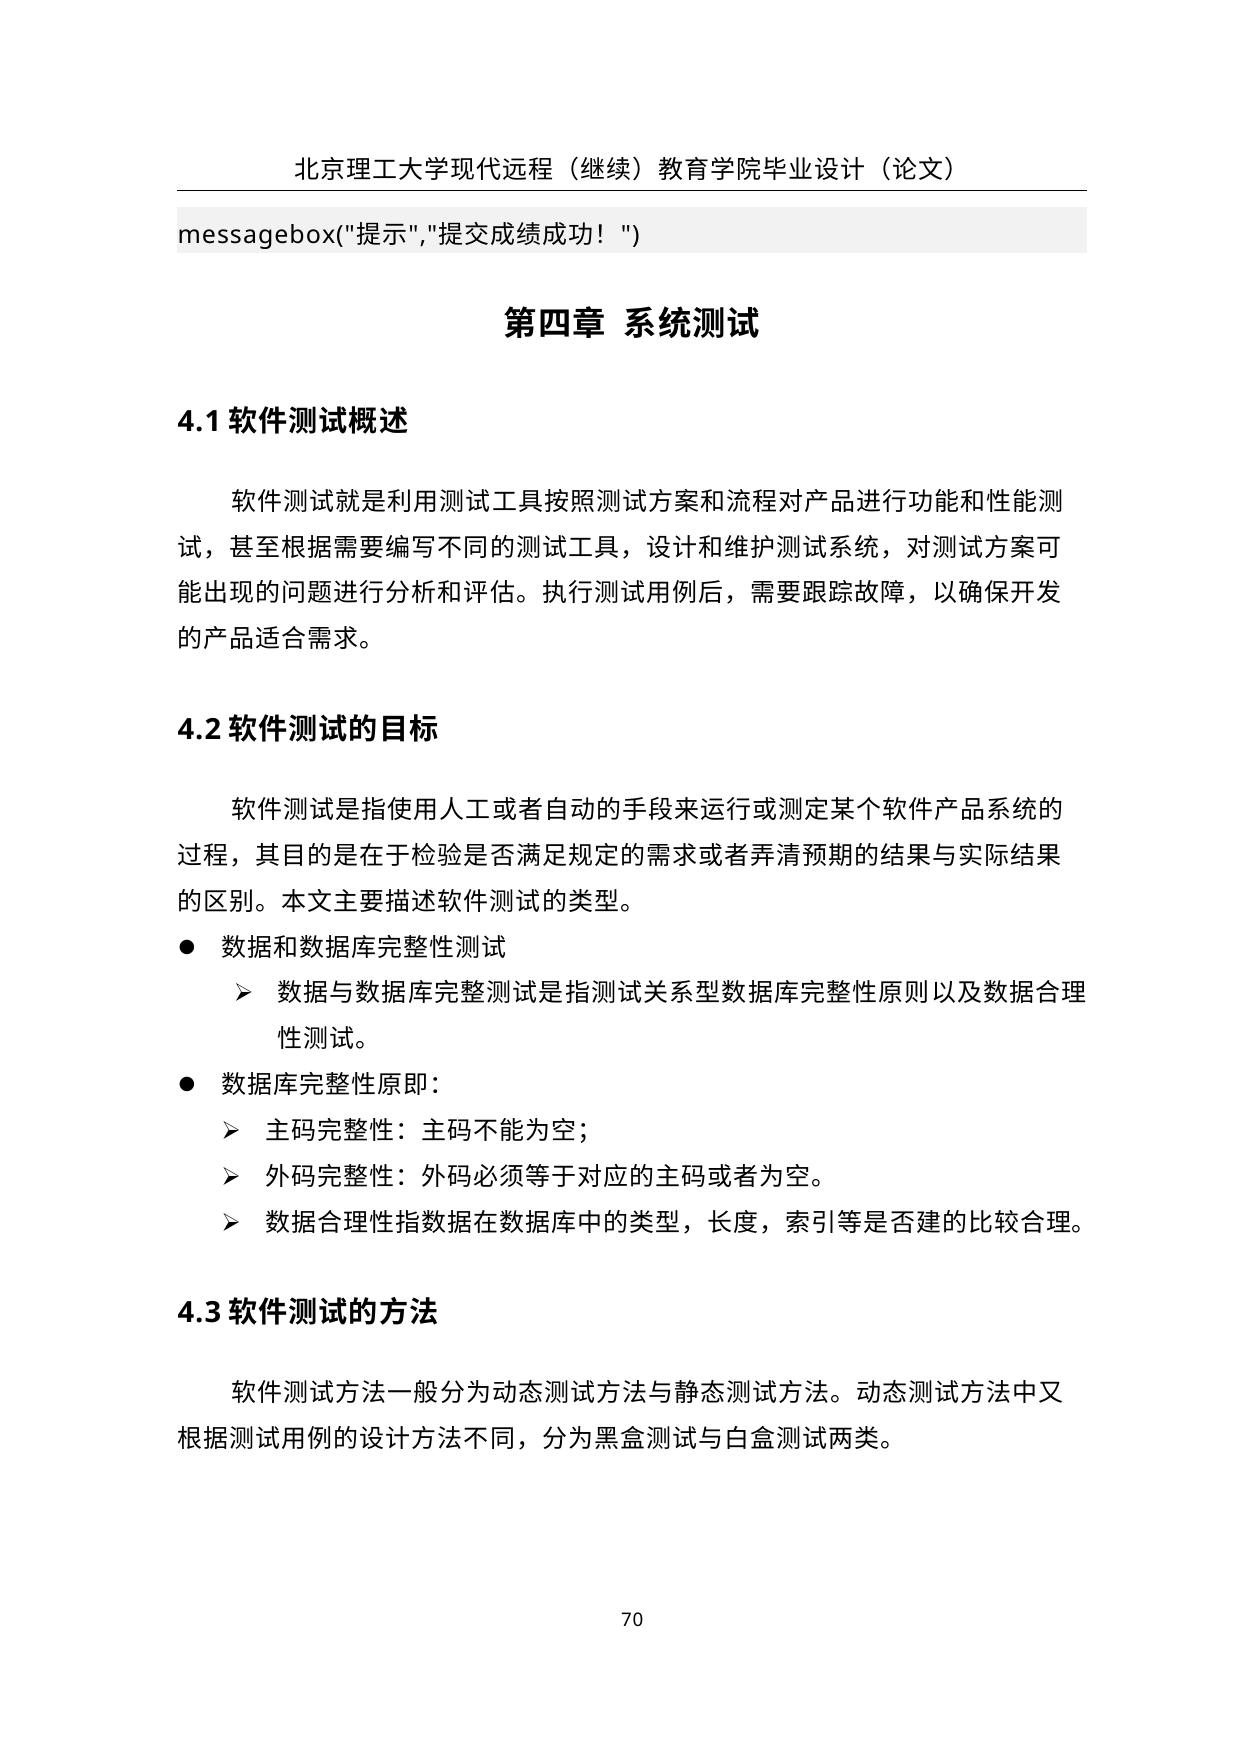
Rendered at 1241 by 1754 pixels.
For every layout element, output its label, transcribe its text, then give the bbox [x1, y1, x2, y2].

list 数据合理性指数据在数据库中的类型，长度，索引等是否建的比较合理。 [221, 1194, 1087, 1240]
subtitle 4.1软件测试概述 [177, 378, 1087, 444]
list 主码完整性：主码不能为空； [221, 1103, 1087, 1148]
text 软件测试方法一般分为动态测试方法与静态测试方法。动态测试方法中又根据测试用例的设计方法不同，分为黑盒测试与白盒测试两类。 [177, 1365, 1087, 1457]
list 数据与数据库完整测试是指测试关系型数据库完整性原则以及数据合理性测试。 [233, 965, 1087, 1057]
subtitle 4.2软件测试的目标 [177, 686, 1087, 753]
list 数据和数据库完整性测试 [177, 919, 1087, 965]
text messagebox("提示","提交成绩成功！") [177, 207, 1087, 253]
list 外码完整性：外码必须等于对应的主码或者为空。 [221, 1148, 1087, 1194]
text 软件测试就是利用测试工具按照测试方案和流程对产品进行功能和性能测试，甚至根据需要编写不同的测试工具，设计和维护测试系统，对测试方案可能出现的问题进行分析和评估。执行测试用例后，需要跟踪故障，以确保开发的产品适合需求。 [177, 473, 1087, 657]
list 数据库完整性原即： [177, 1057, 1087, 1103]
subtitle 第四章 系统测试 [177, 282, 1087, 348]
text 软件测试是指使用人工或者自动的手段来运行或测定某个软件产品系统的过程，其目的是在于检验是否满足规定的需求或者弄清预期的结果与实际结果的区别。本文主要描述软件测试的类型。 [177, 782, 1087, 919]
subtitle 4.3软件测试的方法 [177, 1269, 1087, 1336]
